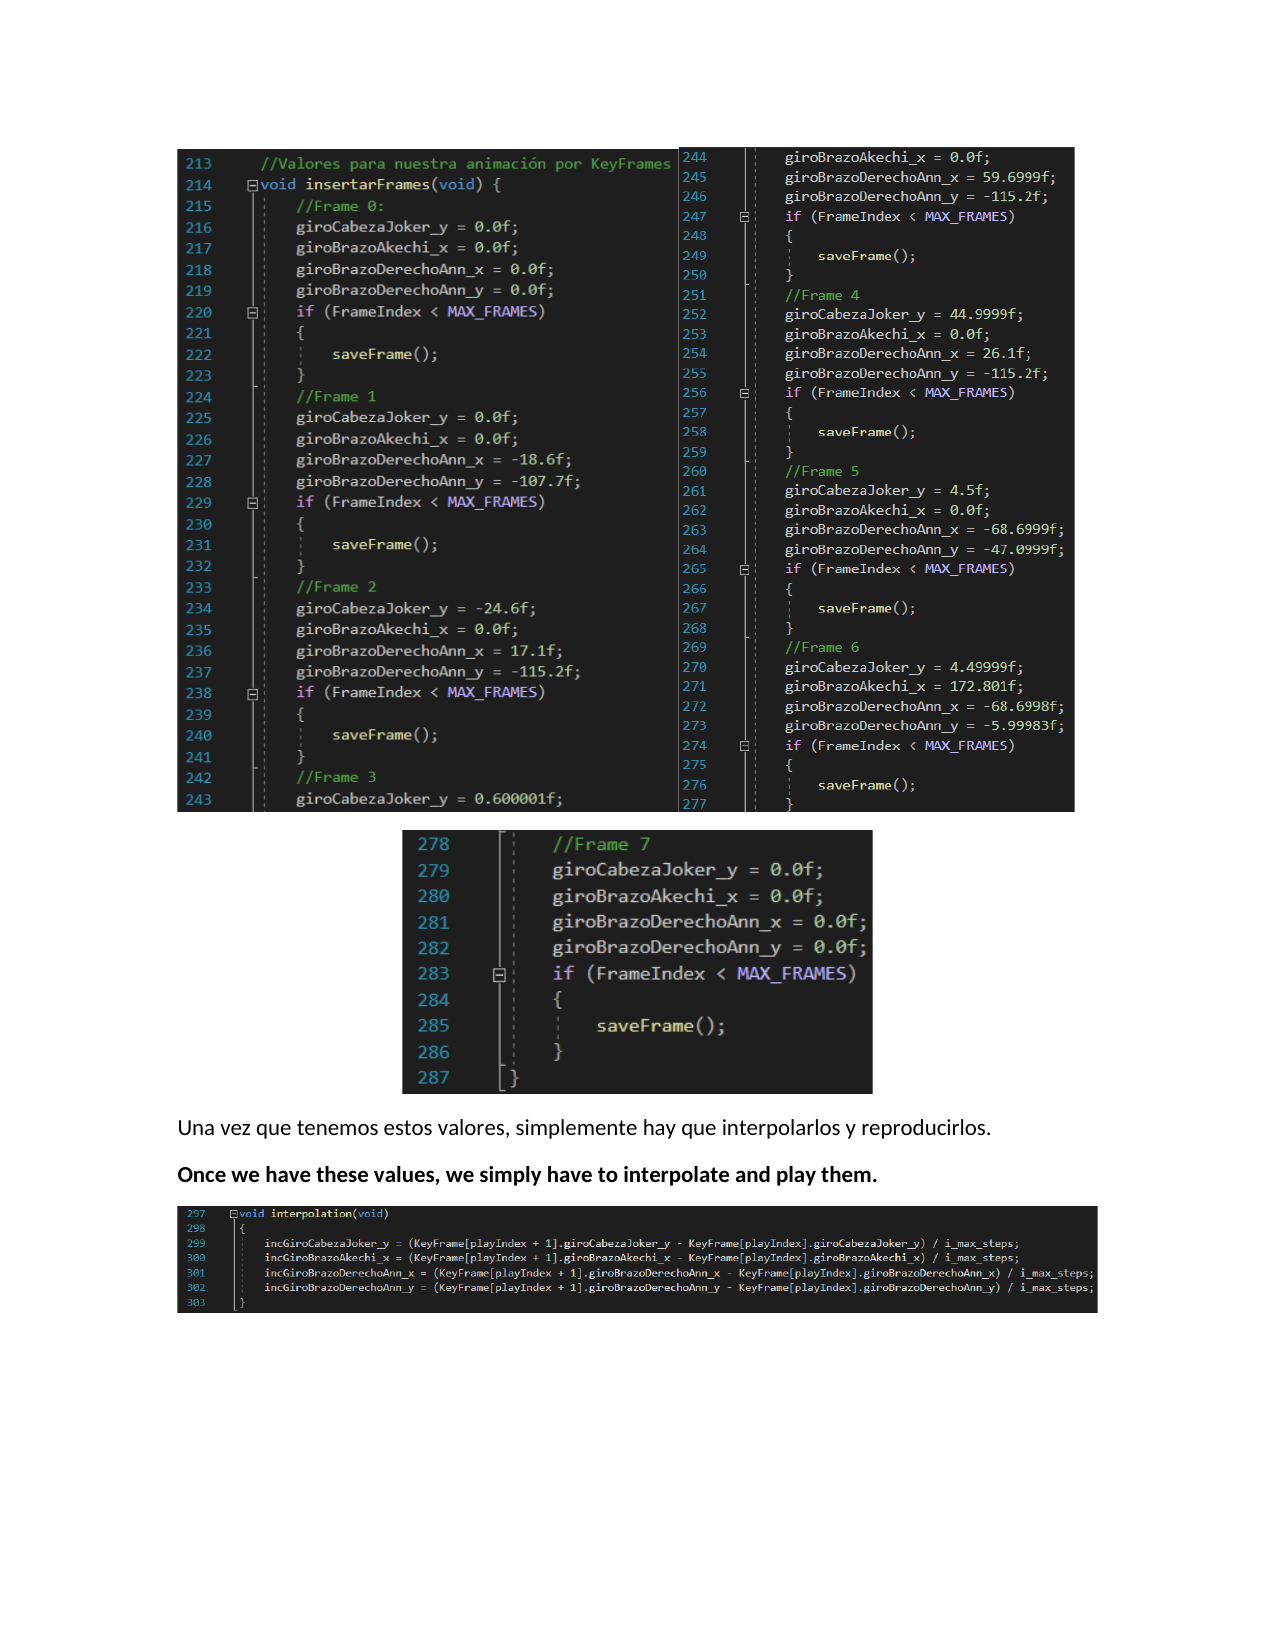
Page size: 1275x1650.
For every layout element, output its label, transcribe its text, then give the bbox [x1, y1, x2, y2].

text Una vez que tenemos estos valores, simplemente hay que interpolarlos y reproducirlos. [177, 1113, 1098, 1141]
picture [177, 1206, 1098, 1313]
text Once we have these values, we simply have to interpolate and play them. [177, 1160, 1098, 1188]
picture [177, 147, 1075, 812]
picture [402, 830, 873, 1094]
